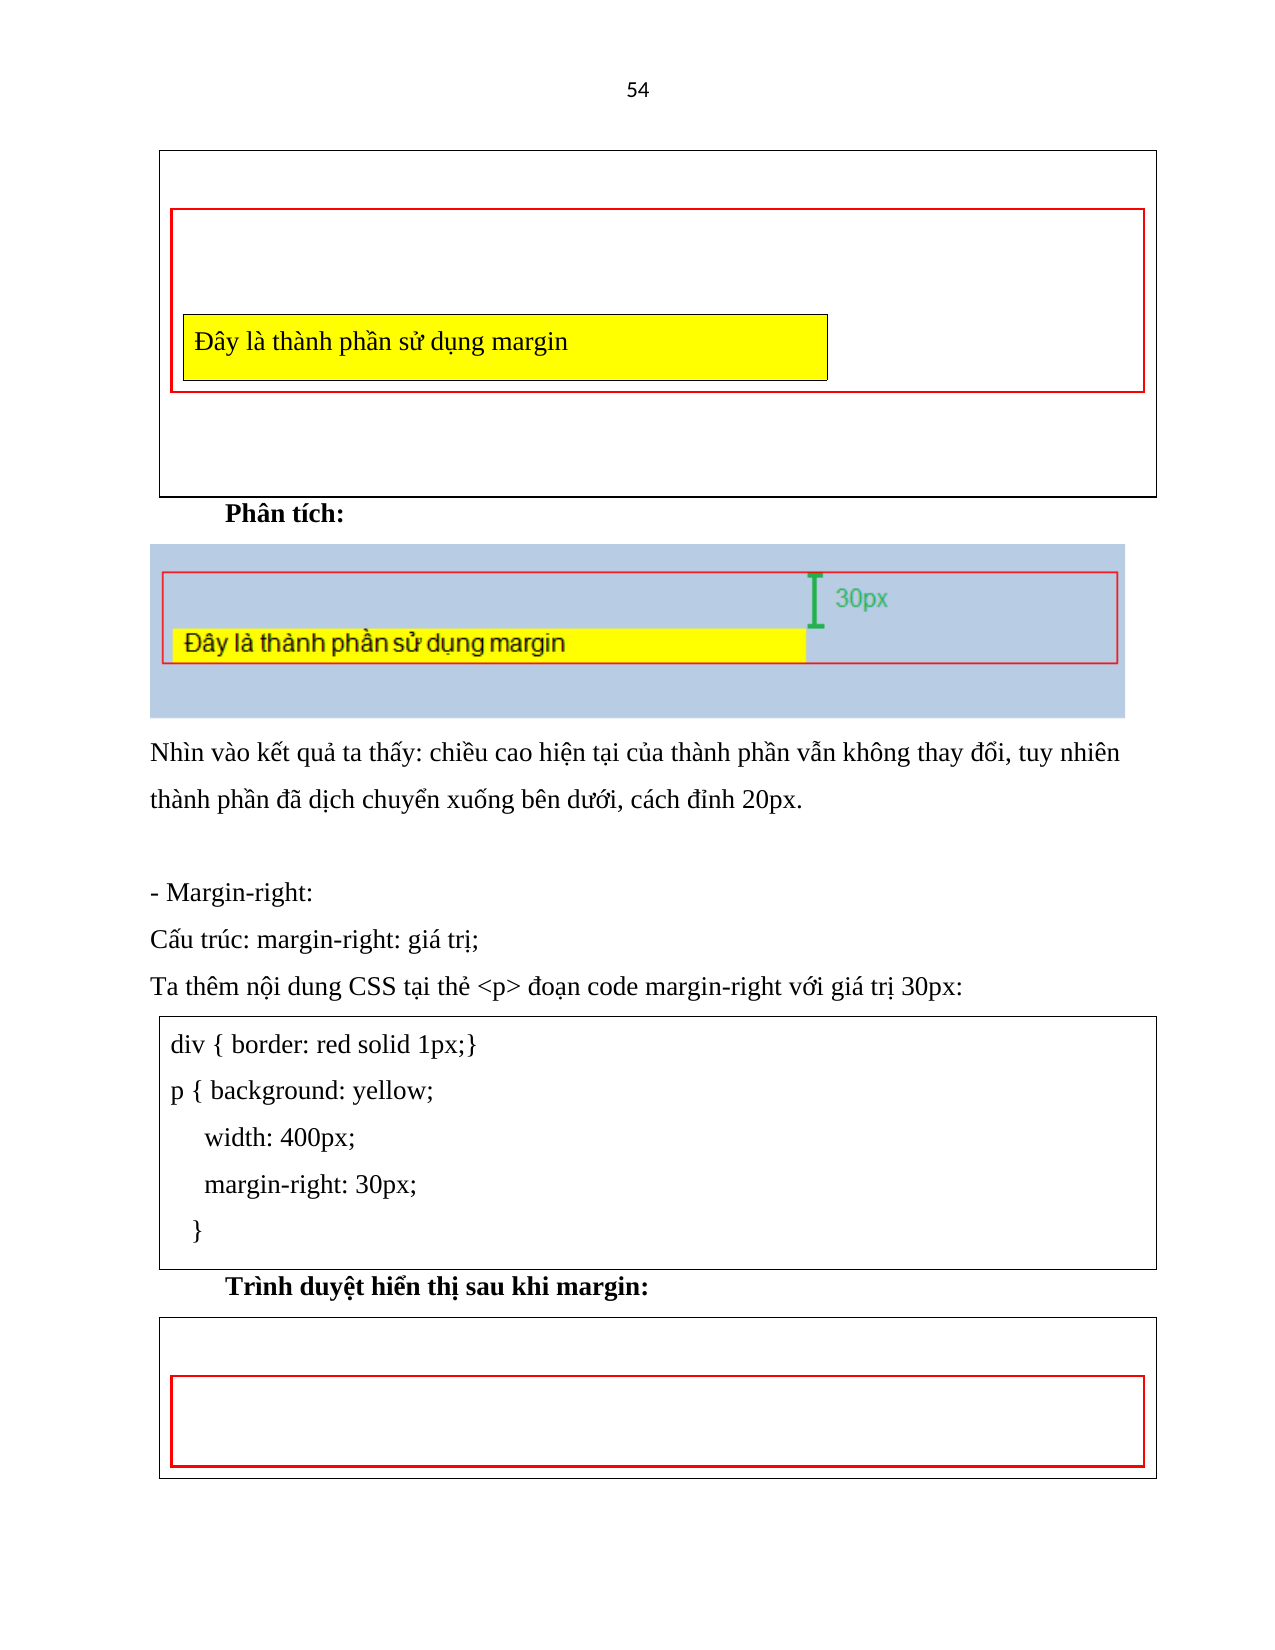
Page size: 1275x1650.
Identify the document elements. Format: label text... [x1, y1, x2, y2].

table_header [160, 1318, 1156, 1478]
text Nhìn vào kết quả ta thấy: chiều cao hiện tại của thành phần vẫn không thay đổi, tuy nhiên thành phần đã dịch chuyển xuống bên dưới, cách đỉnh 20px. [150, 736, 1125, 814]
text - Margin-right: [150, 876, 1125, 907]
text Trình duyệt hiển thị sau khi margin: [150, 1270, 1125, 1301]
text Phân tích: [150, 497, 1125, 529]
picture [150, 544, 1125, 723]
text Ta thêm nội dung CSS tại thẻ <p> đoạn code margin-right với giá trị 30px: [150, 969, 1125, 1001]
table_header div { border: red solid 1px;} p { background: yellow; width: 400px; margin-right: 30px; } [160, 1017, 1156, 1269]
text Cấu trúc: margin-right: giá trị; [150, 923, 1125, 954]
table_header [160, 151, 1156, 496]
